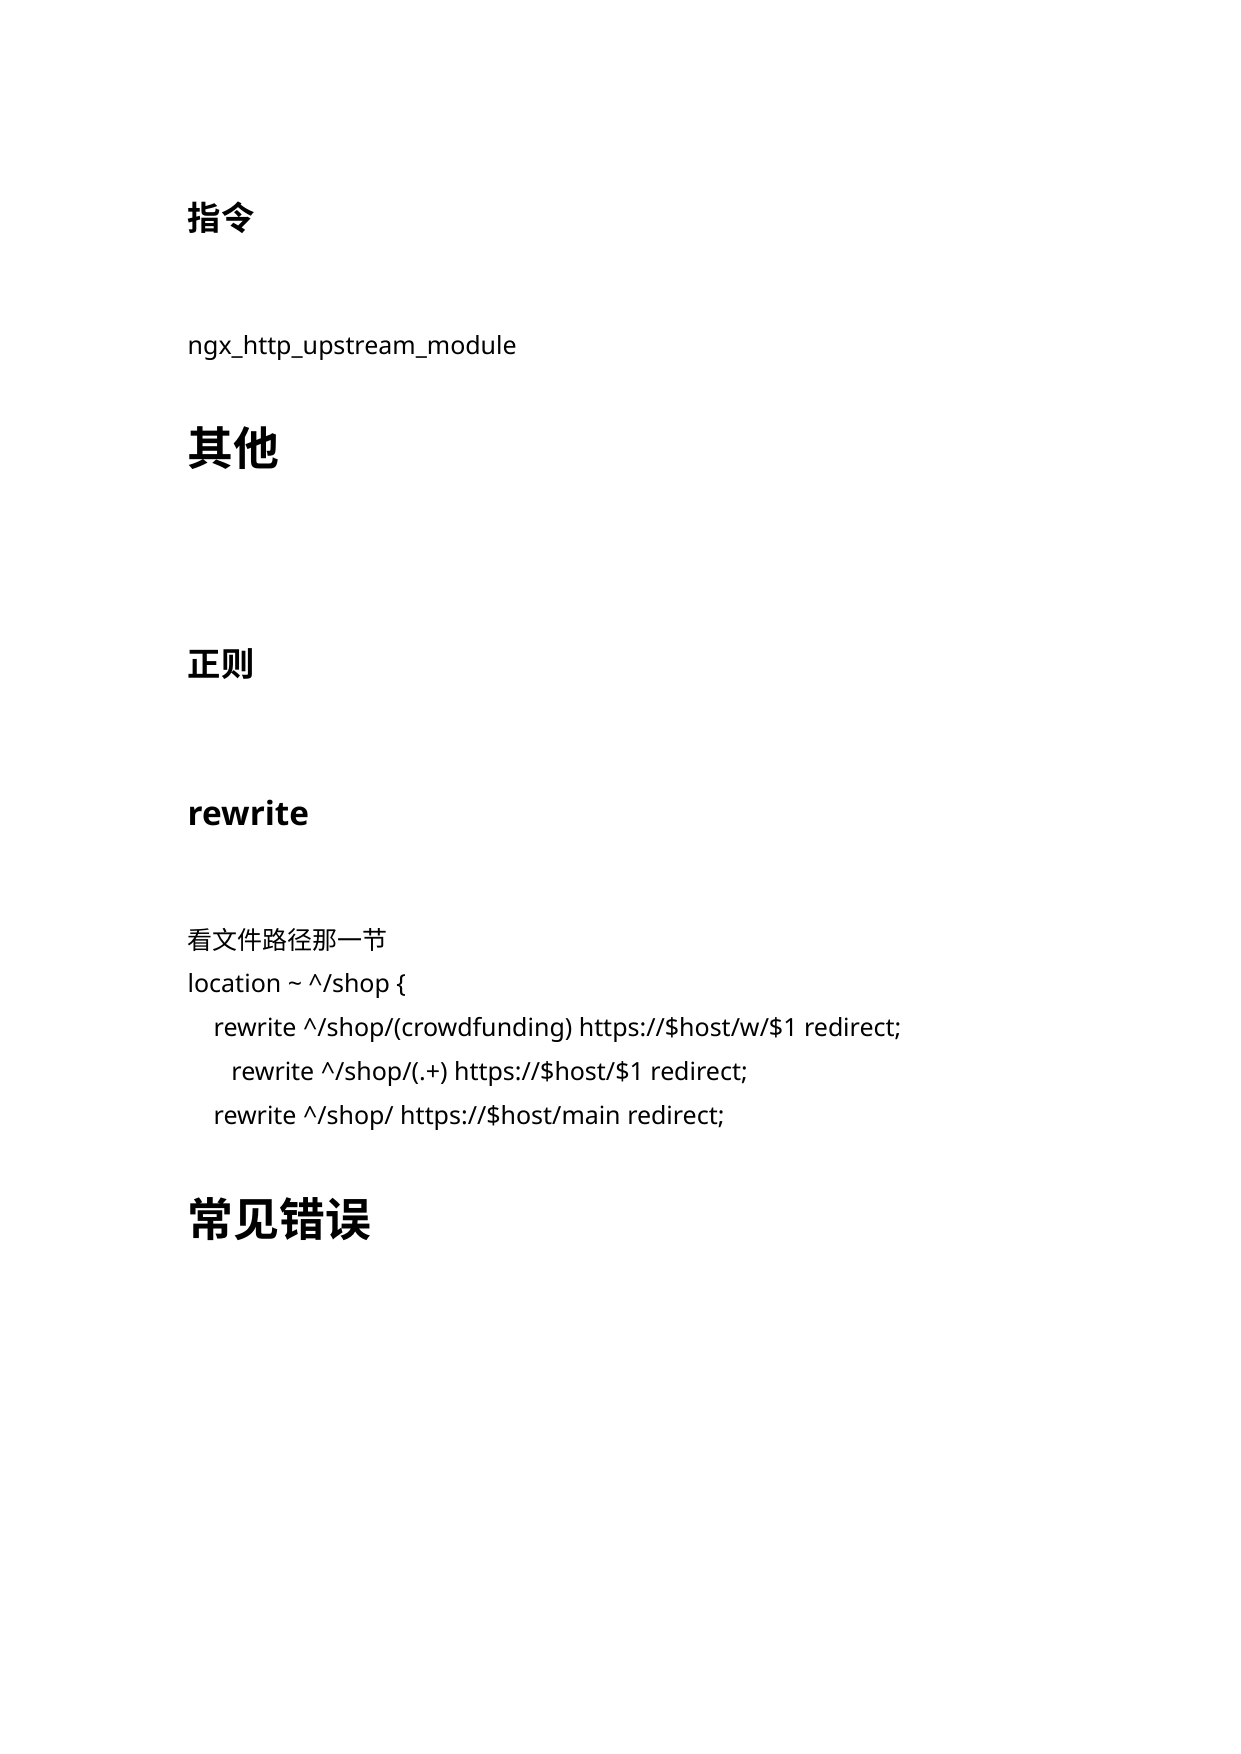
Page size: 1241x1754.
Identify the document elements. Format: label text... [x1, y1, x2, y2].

text rewrite ^/shop/(crowdfunding) https://$host/w/$1 redirect; [187, 1004, 1053, 1049]
subtitle 正则 [187, 618, 1053, 706]
text 看文件路径那一节 [187, 916, 1053, 961]
subtitle 指令 [187, 172, 1053, 260]
subtitle 其他 [187, 402, 1053, 490]
text ngx_http_upstream_module [187, 322, 1053, 366]
text rewrite ^/shop/ https://$host/main redirect; [187, 1093, 1053, 1137]
text rewrite ^/shop/(.+) https://$host/$1 redirect; [187, 1049, 1053, 1093]
subtitle rewrite [187, 768, 1053, 856]
text location ~ ^/shop { [187, 961, 1053, 1004]
subtitle 常见错误 [187, 1172, 1053, 1260]
